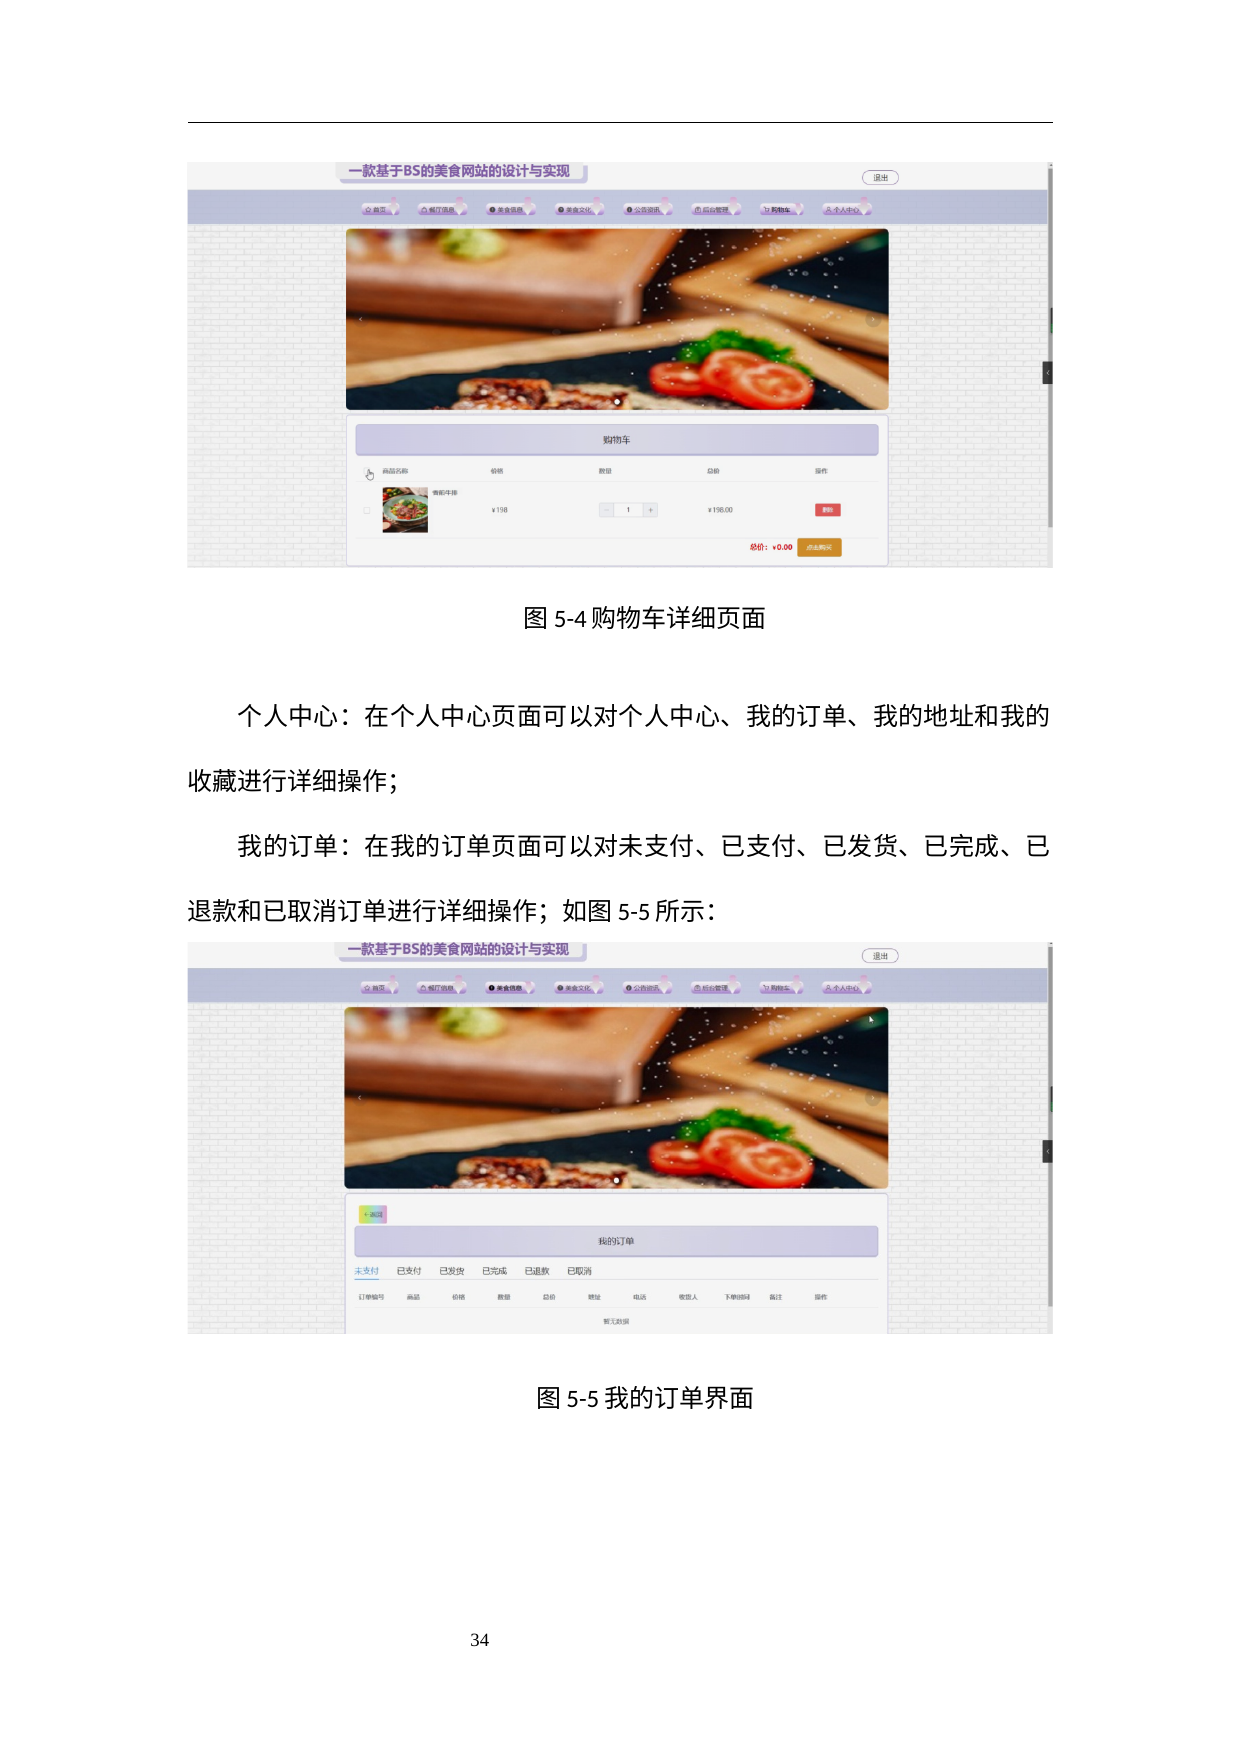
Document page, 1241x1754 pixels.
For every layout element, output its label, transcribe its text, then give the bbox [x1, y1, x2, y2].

text 个人中心：在个人中心页面可以对个人中心、我的订单、我的地址和我的收藏进行详细操作； [187, 682, 1053, 812]
text 图5-5我的订单界面 [187, 1364, 1053, 1429]
picture [187, 942, 1053, 1334]
picture [187, 162, 1053, 568]
text 图5-4购物车详细页面 [187, 584, 1053, 649]
text 我的订单：在我的订单页面可以对未支付、已支付、已发货、已完成、已退款和已取消订单进行详细操作；如图5-5所示： [187, 812, 1053, 942]
